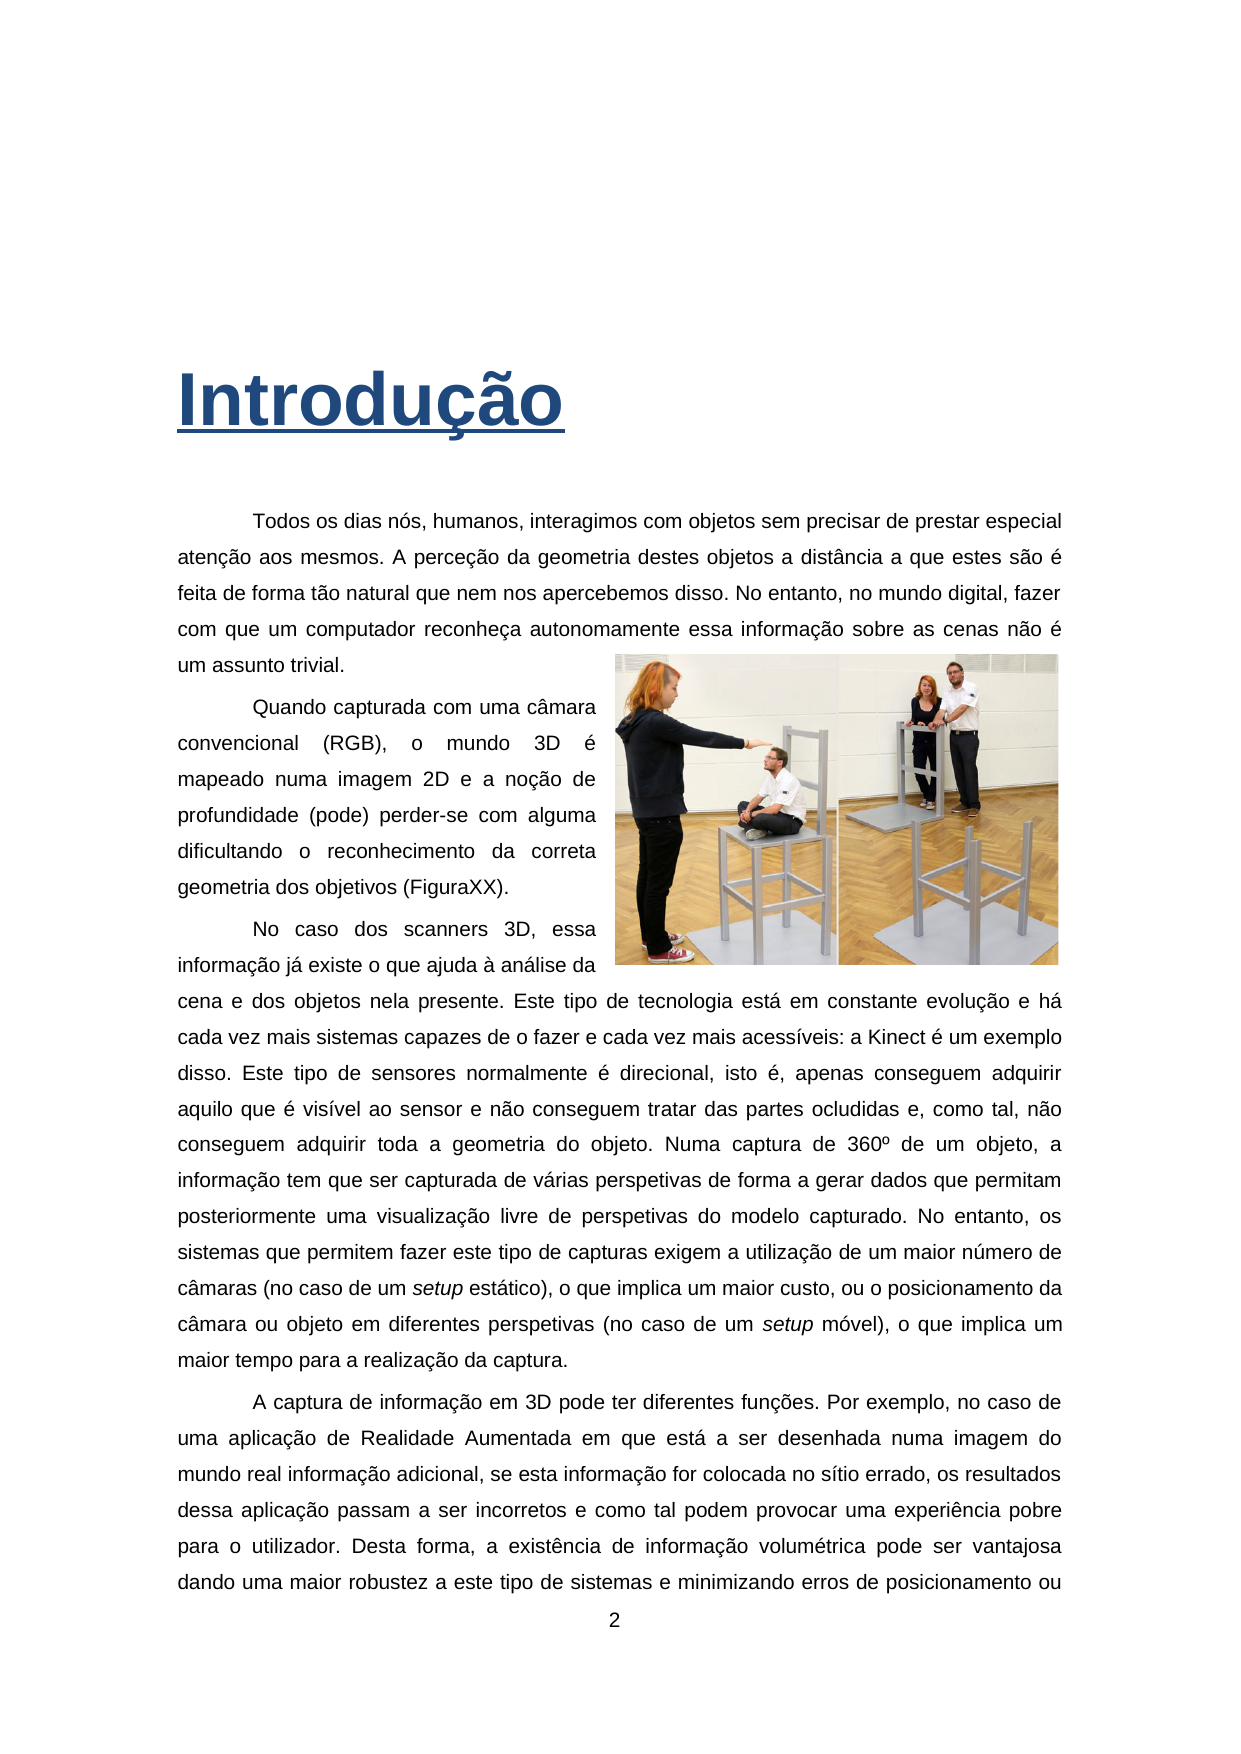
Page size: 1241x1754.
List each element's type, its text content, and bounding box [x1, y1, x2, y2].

title Introdução [177, 354, 1063, 441]
picture [615, 654, 1059, 965]
text No caso dos scanners 3D, essa informação já existe o que ajuda à análise da cena e dos objetos nela presente. Este tipo de tecnologia está em constante evolução e há cada vez mais sistemas capazes de o fazer e cada vez mais acessíveis: a Kinect é um exemplo disso. Este tipo de sensores normalmente é direcional, isto é, apenas conseguem adquirir aquilo que é visível ao sensor e não conseguem tratar das partes ocludidas e, como tal, não conseguem adquirir toda a geometria do objeto. Numa captura de 360º de um objeto, a informação tem que ser capturada de várias perspetivas de forma a gerar dados que permitam posteriormente uma visualização livre de perspetivas do modelo capturado. No entanto, os sistemas que permitem fazer este tipo de capturas exigem a utilização de um maior número de câmaras (no caso de um setup estático), o que implica um maior custo, ou o posicionamento da câmara ou objeto em diferentes perspetivas (no caso de um setup móvel), o que implica um maior tempo para a realização da captura. [177, 917, 1063, 1372]
text Todos os dias nós, humanos, interagimos com objetos sem precisar de prestar especial atenção aos mesmos. A perceção da geometria destes objetos a distância a que estes são é feita de forma tão natural que nem nos apercebemos disso. No entanto, no mundo digital, fazer com que um computador reconheça autonomamente essa informação sobre as cenas não é um assunto trivial. [177, 509, 1063, 677]
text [177, 1390, 1063, 1594]
text Quando capturada com uma câmara convencional (RGB), o mundo 3D é mapeado numa imagem 2D e a noção de profundidade (pode) perder-se com alguma dificultando o reconhecimento da correta geometria dos objetivos (FiguraXX). [177, 695, 615, 898]
